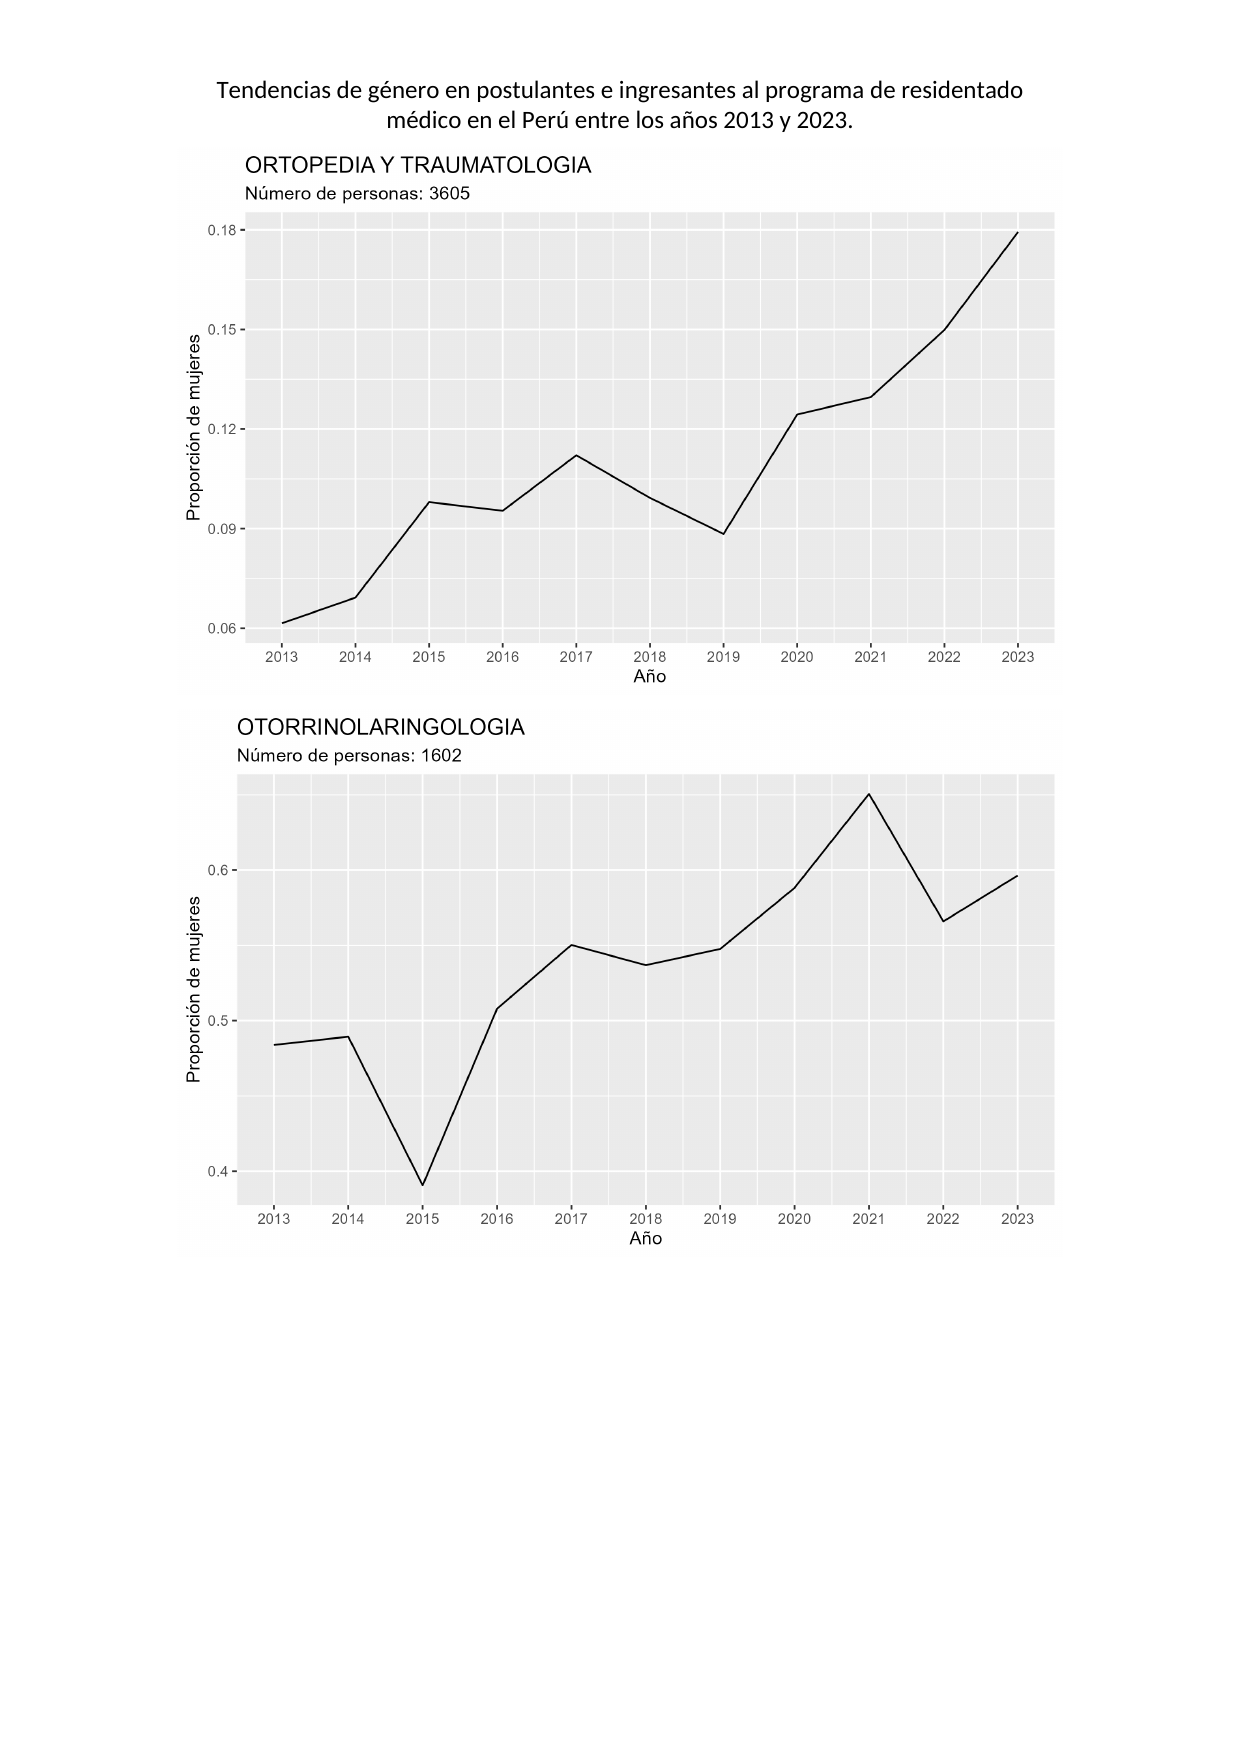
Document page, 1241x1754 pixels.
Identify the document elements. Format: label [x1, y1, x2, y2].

picture [177, 147, 1063, 695]
picture [177, 709, 1063, 1257]
